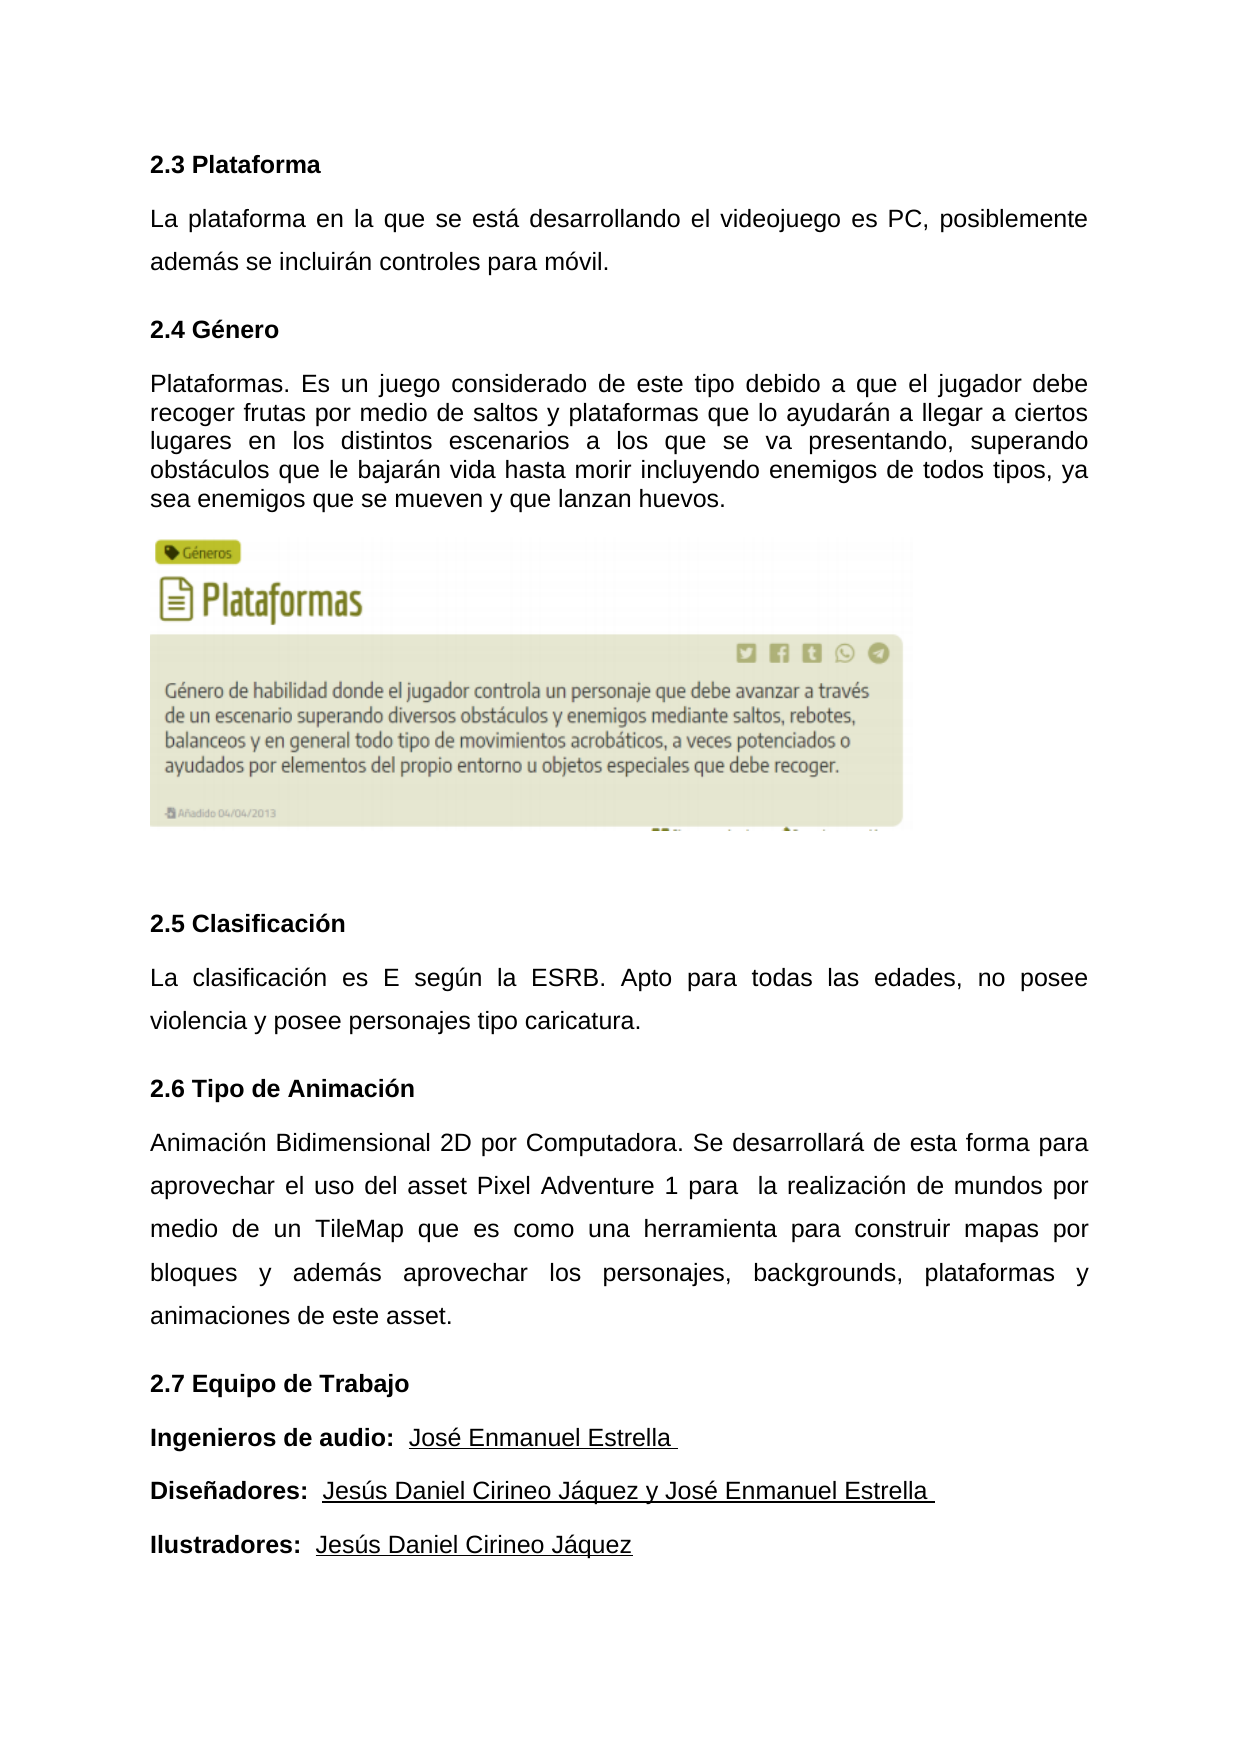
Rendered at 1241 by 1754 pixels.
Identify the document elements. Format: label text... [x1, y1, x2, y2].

text 2.5 Clasificación [150, 909, 1090, 938]
text Diseñadores: Jesús Daniel Cirineo Jáquez y José Enmanuel Estrella [150, 1476, 1090, 1505]
text Ingenieros de audio: José Enmanuel Estrella [150, 1422, 1090, 1451]
text 2.3 Plataforma [150, 150, 1090, 179]
picture [150, 537, 914, 831]
text 2.4 Género [150, 315, 1090, 344]
text La plataforma en la que se está desarrollando el videojuego es PC, posiblemente además se incluirán controles para móvil. [150, 204, 1090, 276]
text 2.7 Equipo de Trabajo [150, 1369, 1090, 1397]
text Plataformas. Es un juego considerado de este tipo debido a que el jugador debe recoger frutas por medio de saltos y plataformas que lo ayudarán a llegar a ciertos lugares en los distintos escenarios a los que se va presentando, superando obstáculos que le bajarán vida hasta morir incluyendo enemigos de todos tipos, ya sea enemigos que se mueven y que lanzan huevos. [150, 369, 1090, 512]
text Ilustradores: Jesús Daniel Cirineo Jáquez [150, 1530, 1090, 1559]
text La clasificación es E según la ESRB. Apto para todas las edades, no posee violencia y posee personajes tipo caricatura. [150, 963, 1090, 1035]
text Animación Bidimensional 2D por Computadora. Se desarrollará de esta forma para aprovechar el uso del asset Pixel Adventure 1 para la realización de mundos por medio de un TileMap que es como una herramienta para construir mapas por bloques y además aprovechar los personajes, backgrounds, plataformas y animaciones de este asset. [150, 1128, 1090, 1329]
text 2.6 Tipo de Animación [150, 1074, 1090, 1103]
